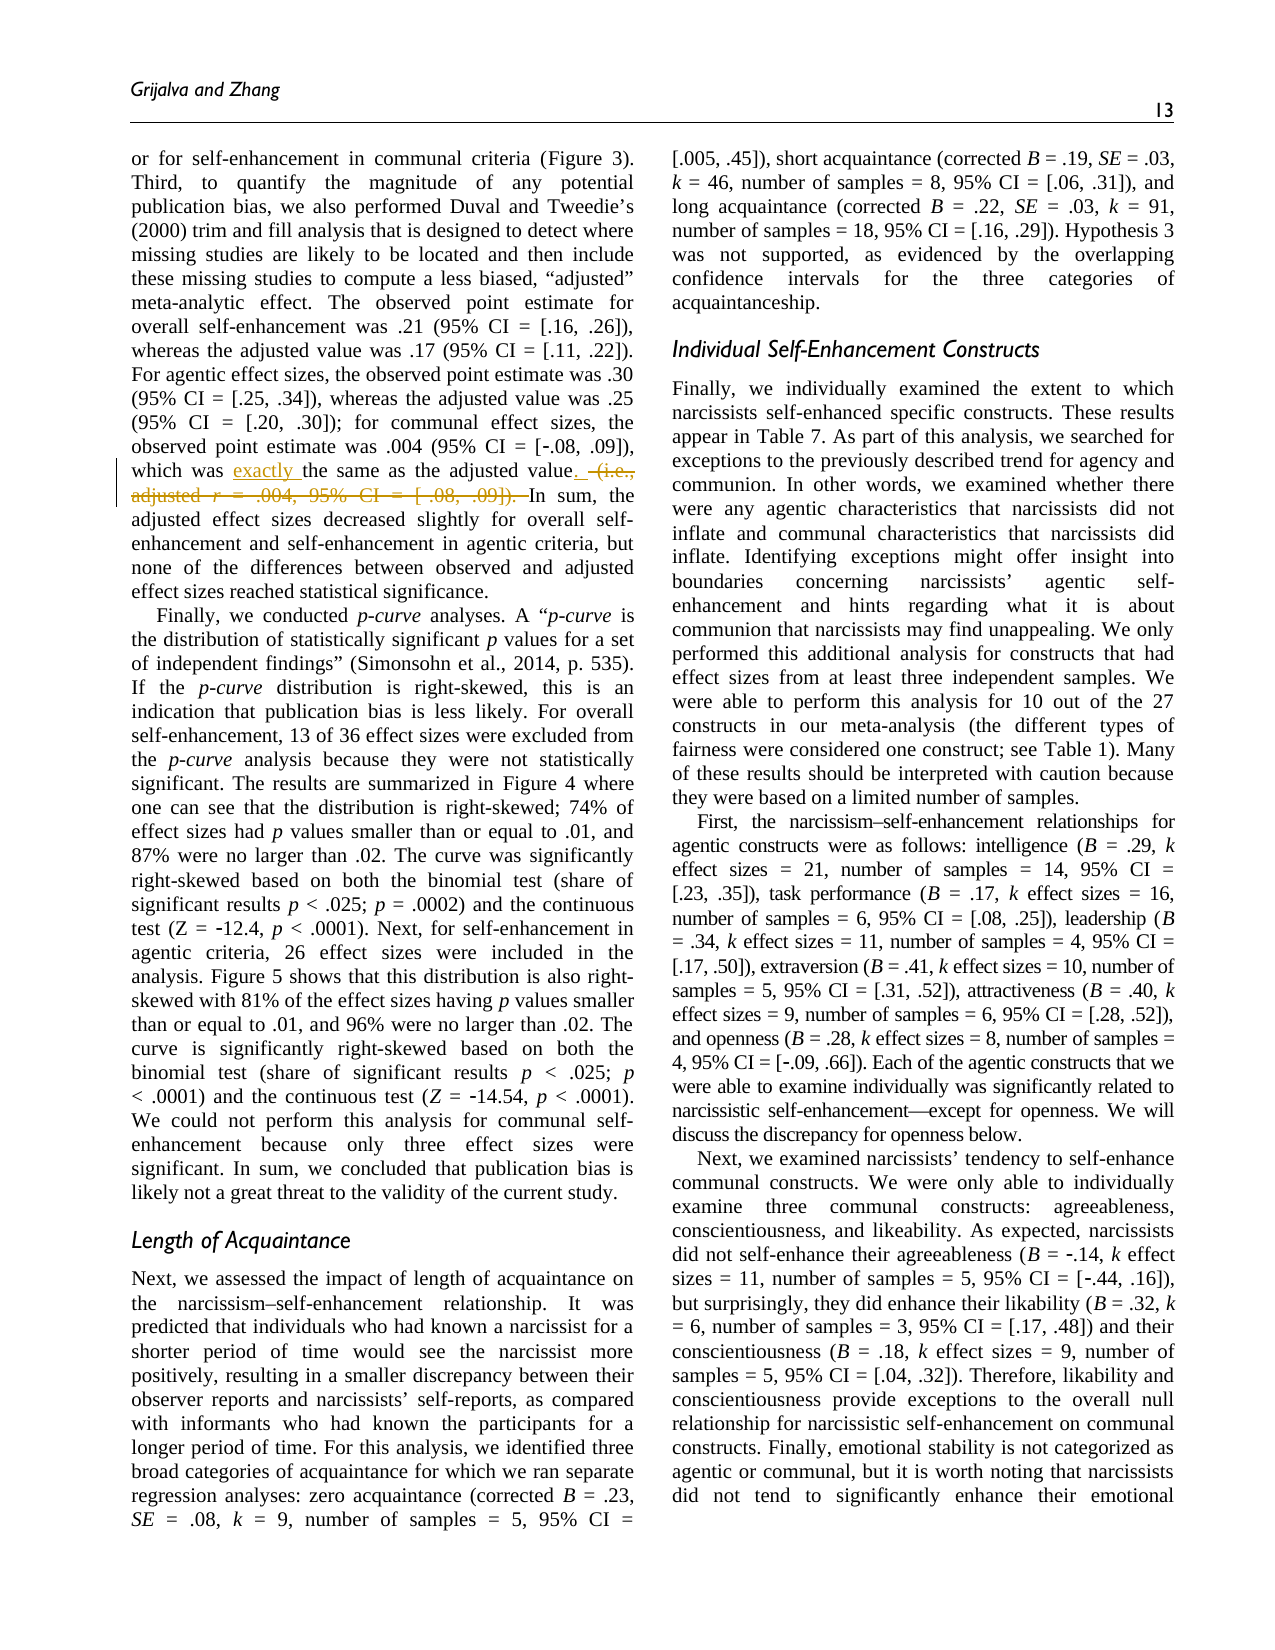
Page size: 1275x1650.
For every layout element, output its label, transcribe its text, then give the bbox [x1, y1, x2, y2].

text Individual Self-Enhancement Constructs [672, 339, 1175, 363]
text Finally, we individually examined the extent to which narcissists self-enhanced specific constructs. These results appear in Table 7. As part of this analysis, we searched for exceptions to the previously described trend for agency and communion. In other words, we examined whether there were any agentic characteristics that narcissists did not inflate and communal characteristics that narcissists did inflate. Identifying exceptions might offer insight into boundaries concerning narcissists’ agentic self-enhancement and hints regarding what it is about communion that narcissists may find unappealing. We only performed this additional analysis for constructs that had effect sizes from at least three independent samples. We were able to perform this analysis for 10 out of the 27 constructs in our meta-analysis (the different types of fairness were considered one construct; see Table 1). Many of these results should be interpreted with caution because they were based on a limited number of samples. [672, 376, 1175, 809]
text First, the narcissism–self-enhancement relationships for agentic constructs were as follows: intelligence (B = .29, k effect sizes = 21, number of samples = 14, 95% CI = [.23, .35]), task performance (B = .17, k effect sizes = 16, number of samples = 6, 95% CI = [.08, .25]), leadership (B = .34, k effect sizes = 11, number of samples = 4, 95% CI = [.17, .50]), extraversion (B = .41, k effect sizes = 10, number of samples = 5, 95% CI = [.31, .52]), attractiveness (B = .40, k effect sizes = 9, number of samples = 6, 95% CI = [.28, .52]), and openness (B = .28, k effect sizes = 8, number of samples = 4, 95% CI = [.09, .66]). Each of the agentic constructs that we were able to examine individually was significantly related to narcissistic self-enhancement—except for openness. We will discuss the discrepancy for openness below. [672, 809, 1175, 1146]
text Next, we assessed the impact of length of acquaintance on the narcissism–self-enhancement relationship. It was predicted that individuals who had known a narcissist for a shorter period of time would see the narcissist more positively, resulting in a smaller discrepancy between their observer reports and narcissists’ self-reports, as compared with informants who had known the participants for a longer period of time. For this analysis, we identified three broad categories of acquaintance for which we ran separate regression analyses: zero acquaintance (corrected B = .23, SE = .08, k = 9, number of samples = 5, 95% CI = [.005, .45]), short acquaintance (corrected B = .19, SE = .03, k = 46, number of samples = 8, 95% CI = [.06, .31]), and long acquaintance (corrected B = .22, SE = .03, k = 91, number of samples = 18, 95% CI = [.16, .29]). Hypothesis 3 was not supported, as evidenced by the overlapping confidence intervals for the three categories of acquaintanceship. [131, 1266, 634, 1531]
text or for self-enhancement in communal criteria (Figure 3). Third, to quantify the magnitude of any potential publication bias, we also performed Duval and Tweedie’s (2000) trim and fill analysis that is designed to detect where missing studies are likely to be located and then include these missing studies to compute a less biased, “adjusted” meta-analytic effect. The observed point estimate for overall self-enhancement was .21 (95% CI = [.16, .26]), whereas the adjusted value was .17 (95% CI = [.11, .22]). For agentic effect sizes, the observed point estimate was .30 (95% CI = [.25, .34]), whereas the adjusted value was .25 (95% CI = [.20, .30]); for communal effect sizes, the observed point estimate was .004 (95% CI = [.08, .09]), which was the same as the adjusted valueIn sum, the adjusted effect sizes decreased slightly for overall self-enhancement and self-enhancement in agentic criteria, but none of the differences between observed and adjusted effect sizes reached statistical significance. [131, 146, 634, 603]
text Length of Acquaintance [131, 1229, 634, 1254]
text Finally, we conducted p-curve analyses. A “p-curve is the distribution of statistically significant p values for a set of independent findings” (Simonsohn et al., 2014, p. 535). If the p-curve distribution is right-skewed, this is an indication that publication bias is less likely. For overall self-enhancement, 13 of 36 effect sizes were excluded from the p-curve analysis because they were not statistically significant. The results are summarized in Figure 4 where one can see that the distribution is right-skewed; 74% of effect sizes had p values smaller than or equal to .01, and 87% were no larger than .02. The curve was significantly right-skewed based on both the binomial test (share of significant results p < .025; p = .0002) and the continuous test (Z = 12.4, p < .0001). Next, for self-enhancement in agentic criteria, 26 effect sizes were included in the analysis. Figure 5 shows that this distribution is also right-skewed with 81% of the effect sizes having p values smaller than or equal to .01, and 96% were no larger than .02. The curve is significantly right-skewed based on both the binomial test (share of significant results p < .025; p < .0001) and the continuous test (Z = 14.54, p < .0001). We could not perform this analysis for communal self-enhancement because only three effect sizes were significant. In sum, we concluded that publication bias is likely not a great threat to the validity of the current study. [131, 603, 634, 1204]
text Next, we assessed the impact of length of acquaintance on the narcissism–self-enhancement relationship. It was predicted that individuals who had known a narcissist for a shorter period of time would see the narcissist more positively, resulting in a smaller discrepancy between their observer reports and narcissists’ self-reports, as compared with informants who had known the participants for a longer period of time. For this analysis, we identified three broad categories of acquaintance for which we ran separate regression analyses: zero acquaintance (corrected B = .23, SE = .08, k = 9, number of samples = 5, 95% CI = [.005, .45]), short acquaintance (corrected B = .19, SE = .03, k = 46, number of samples = 8, 95% CI = [.06, .31]), and long acquaintance (corrected B = .22, SE = .03, k = 91, number of samples = 18, 95% CI = [.16, .29]). Hypothesis 3 was not supported, as evidenced by the overlapping confidence intervals for the three categories of acquaintanceship. [672, 146, 1175, 314]
